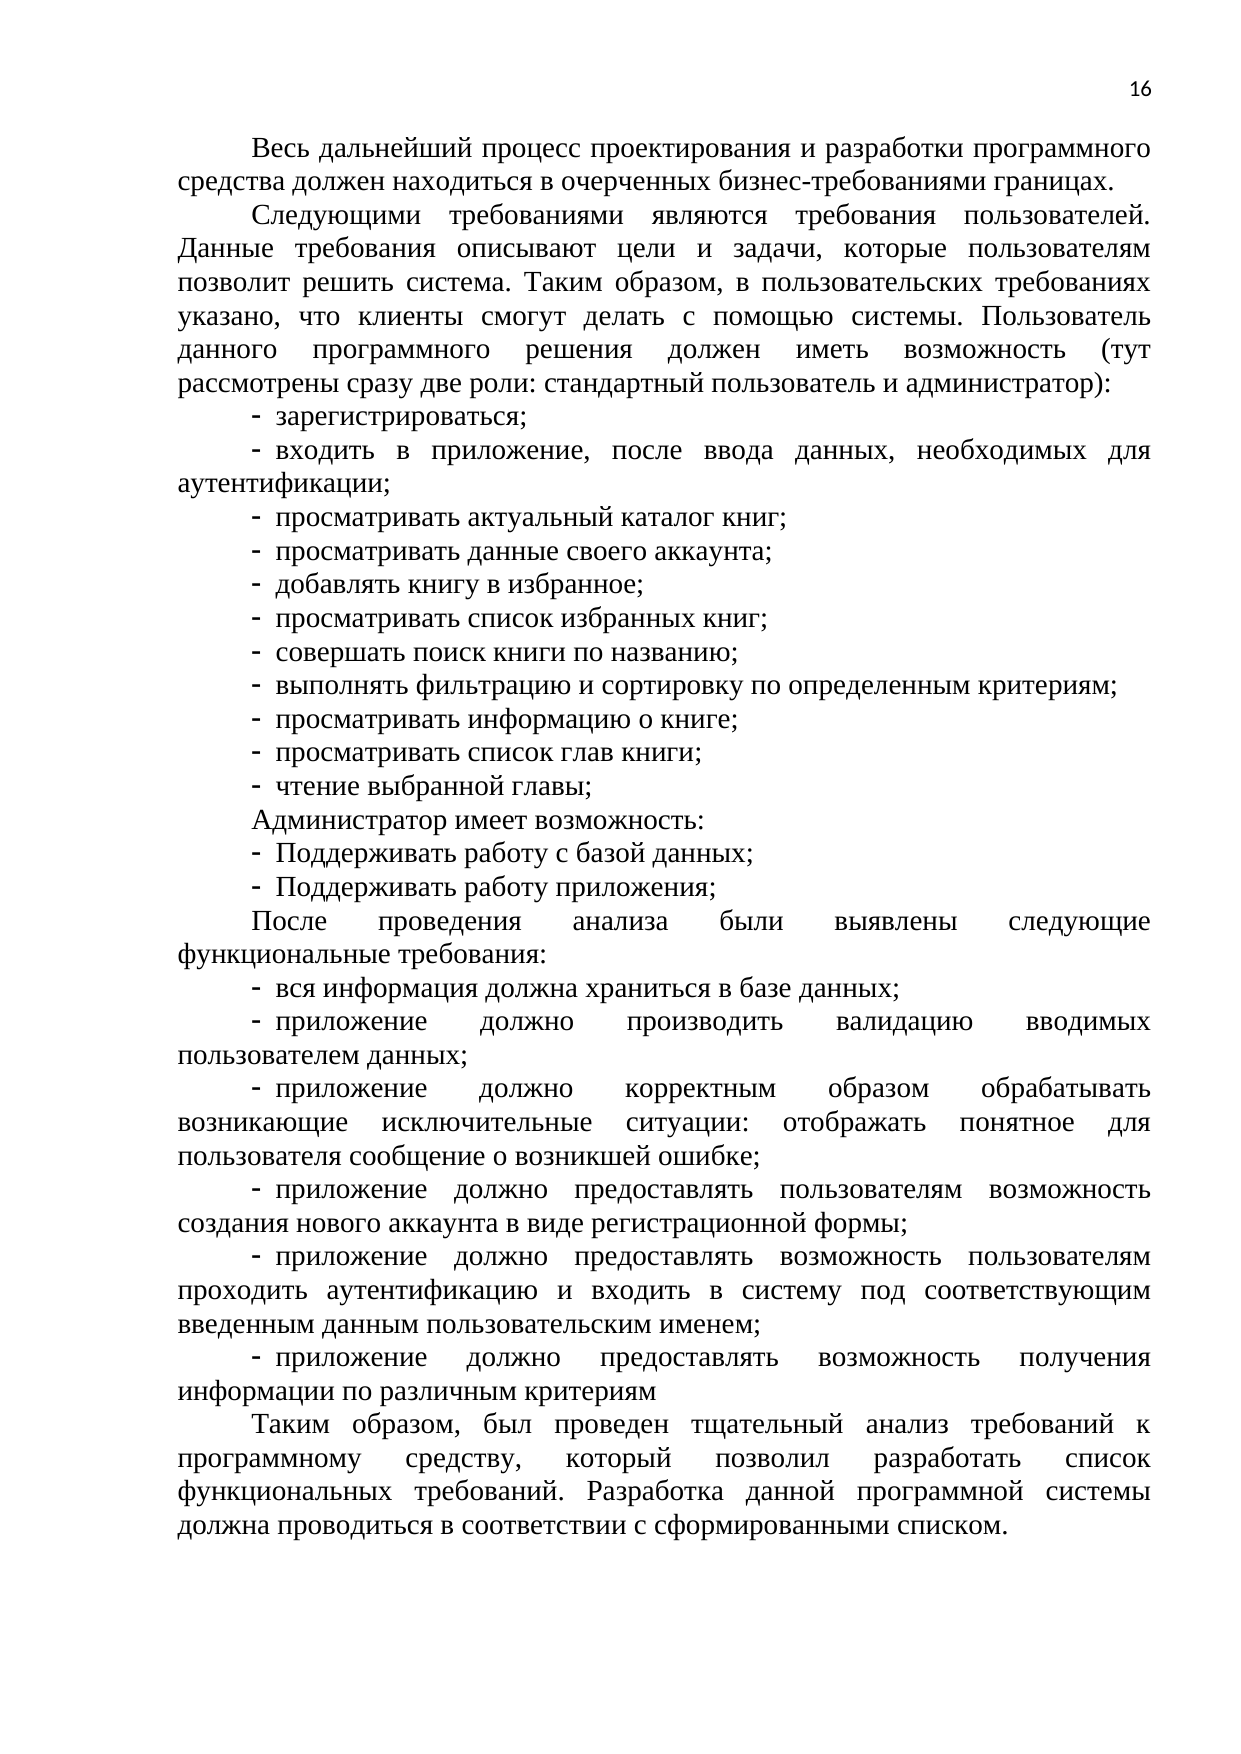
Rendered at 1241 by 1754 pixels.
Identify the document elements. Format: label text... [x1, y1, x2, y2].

text Весь дальнейший процесс проектирования и разработки программного средства должен находиться в очерченных бизнес-требованиями границах. [177, 130, 1152, 197]
list совершать поиск книги по названию; [177, 634, 1152, 667]
list просматривать актуальный каталог книг; [177, 499, 1152, 533]
list приложение должно предоставлять пользователям возможность создания нового аккаунта в виде регистрационной формы; [177, 1171, 1152, 1238]
text После проведения анализа были выявлены следующие функциональные требования: [177, 903, 1152, 970]
list входить в приложение, после ввода данных, необходимых для аутентификации; [177, 432, 1152, 499]
list чтение выбранной главы; [177, 768, 1152, 802]
list Поддерживать работу приложения; [177, 869, 1152, 903]
list добавлять книгу в избранное; [177, 566, 1152, 600]
list зарегистрироваться; [177, 398, 1152, 432]
list просматривать список глав книги; [177, 734, 1152, 768]
list просматривать информацию о книге; [177, 701, 1152, 734]
list приложение должно производить валидацию вводимых пользователем данных; [177, 1003, 1152, 1071]
list приложение должно предоставлять возможность пользователям проходить аутентификацию и входить в систему под соответствующим введенным данным пользовательским именем; [177, 1238, 1152, 1339]
list приложение должно предоставлять возможность получения информации по различным критериям [177, 1339, 1152, 1406]
list выполнять фильтрацию и сортировку по определенным критериям; [177, 667, 1152, 701]
text Таким образом, был проведен тщательный анализ требований к программному средству, который позволил разработать список функциональных требований. Разработка данной программной системы должна проводиться в соответствии с сформированными списком. [177, 1406, 1152, 1541]
list Поддерживать работу с базой данных; [177, 835, 1152, 869]
list просматривать данные своего аккаунта; [177, 533, 1152, 566]
list вся информация должна храниться в базе данных; [177, 970, 1152, 1003]
text Следующими требованиями являются требования пользователей. Данные требования описывают цели и задачи, которые пользователям позволит решить система. Таким образом, в пользовательских требованиях указано, что клиенты смогут делать с помощью системы. Пользователь данного программного решения должен иметь возможность (тут рассмотрены сразу две роли: стандартный пользователь и администратор): [177, 197, 1152, 398]
list просматривать список избранных книг; [177, 600, 1152, 634]
list приложение должно корректным образом обрабатывать возникающие исключительные ситуации: отображать понятное для пользователя сообщение о возникшей ошибке; [177, 1071, 1152, 1171]
text Администратор имеет возможность: [177, 802, 1152, 835]
